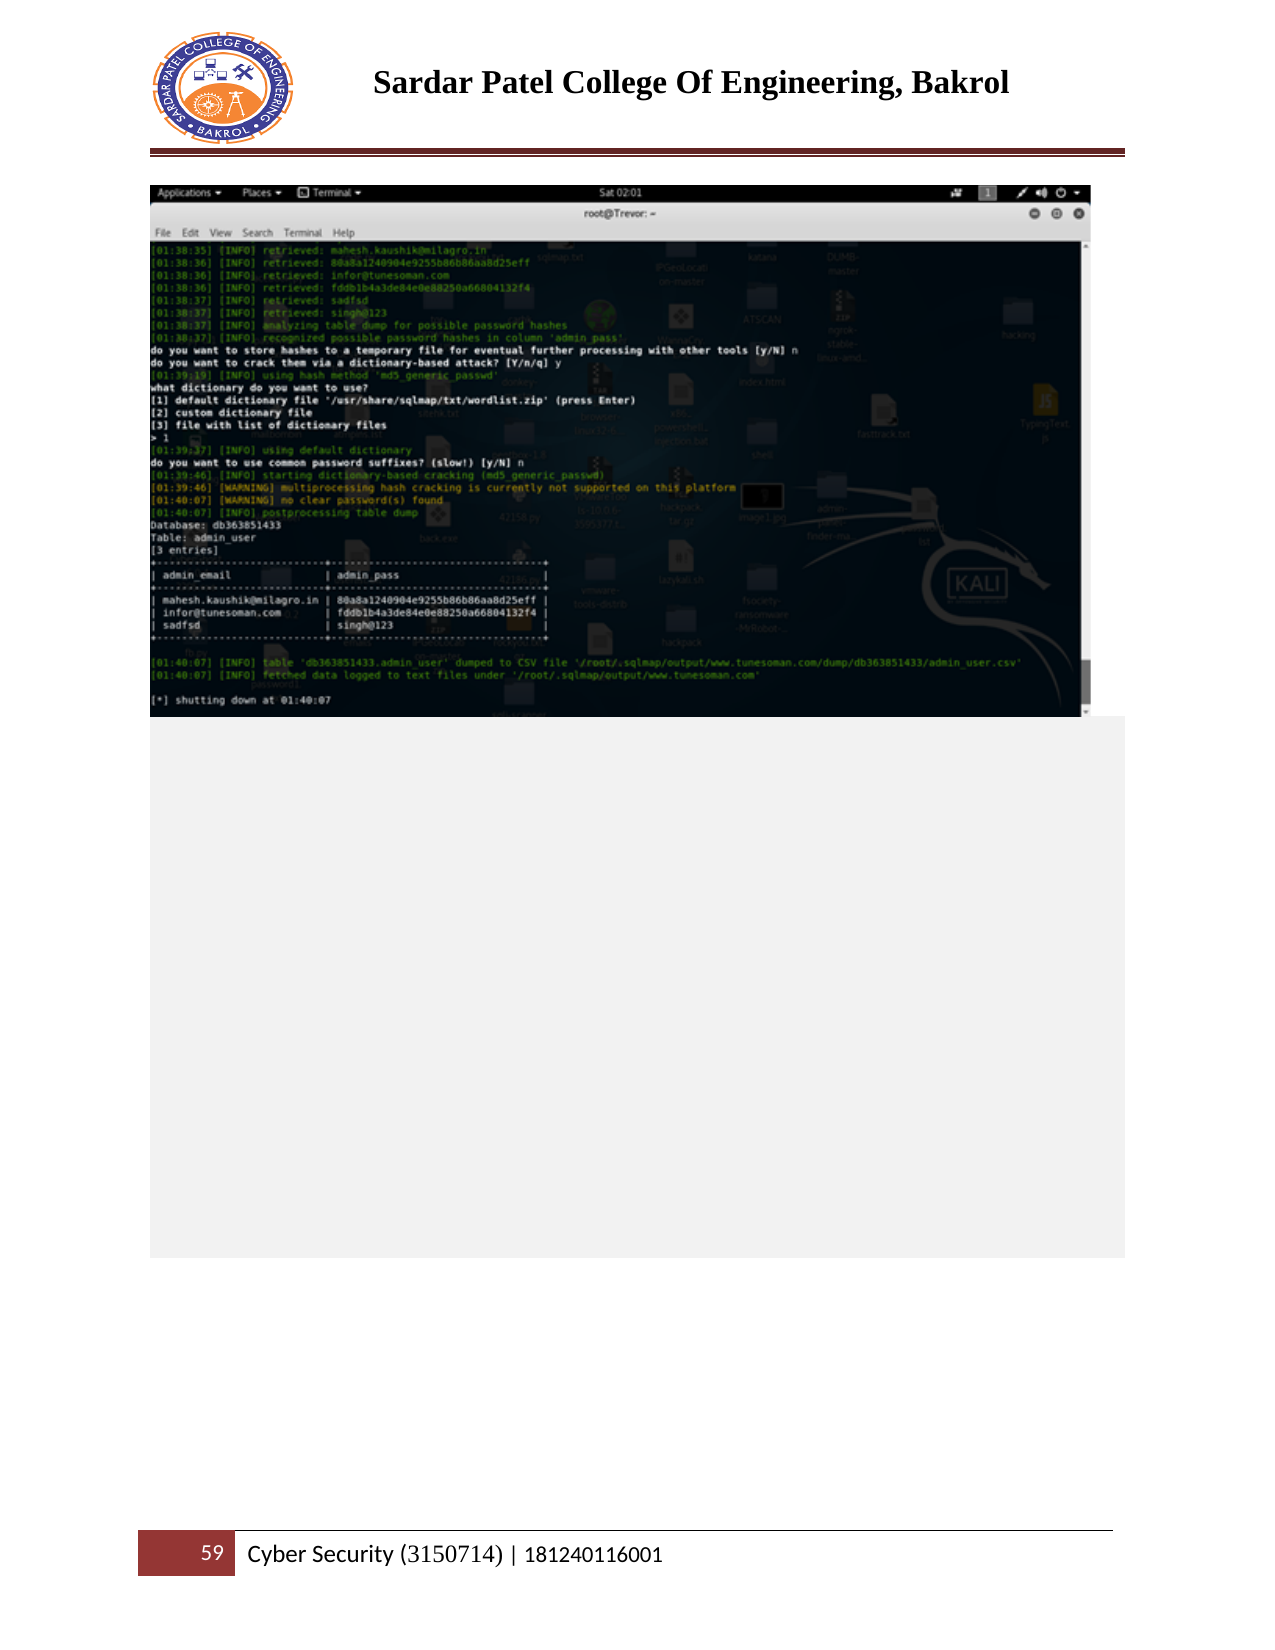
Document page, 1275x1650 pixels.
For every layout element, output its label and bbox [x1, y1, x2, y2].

picture [150, 185, 1091, 717]
picture [150, 30, 296, 146]
